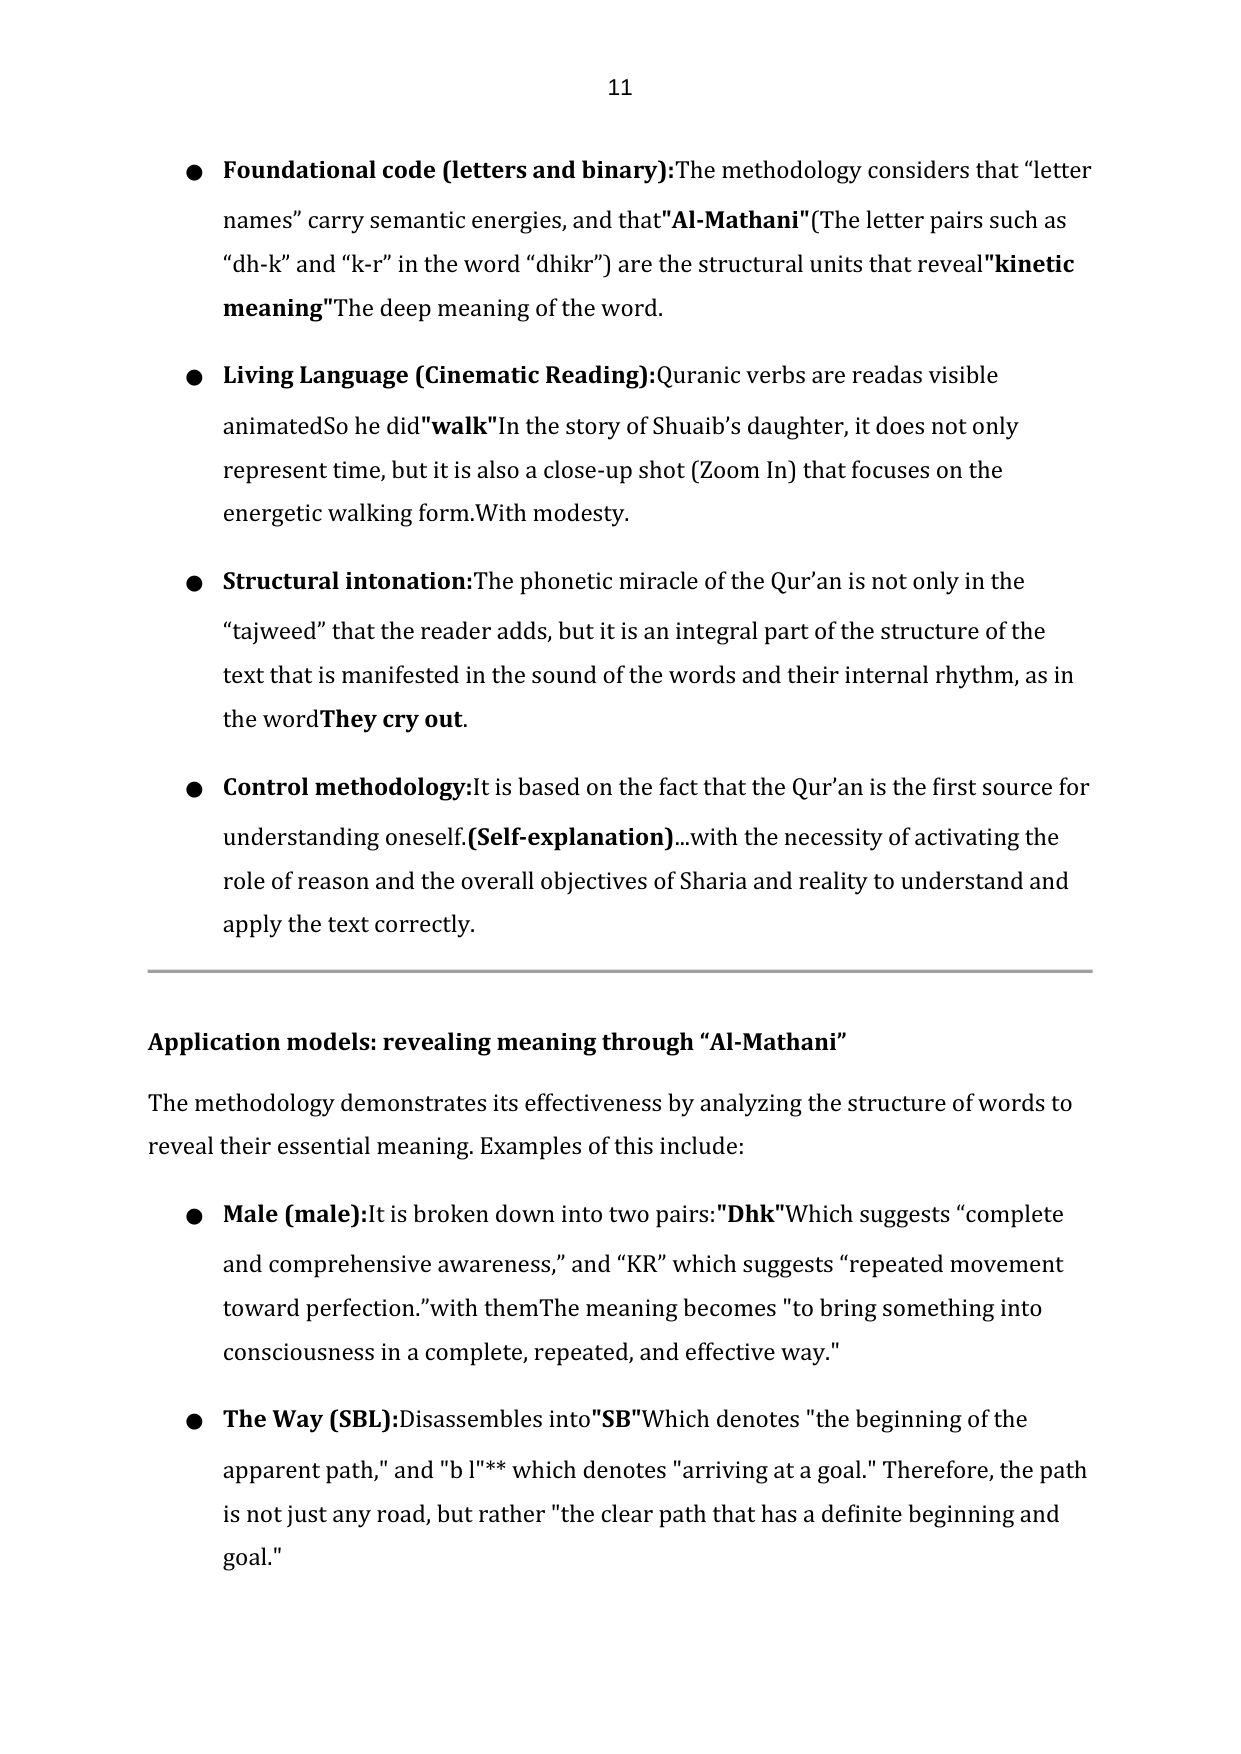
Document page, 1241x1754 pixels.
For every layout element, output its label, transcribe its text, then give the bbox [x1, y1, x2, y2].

text Application models: revealing meaning through “Al-Mathani” [148, 1027, 1093, 1056]
list Structural intonation:The phonetic miracle of the Qur’an is not only in the “tajweed” that the reader adds, but it is an integral part of the structure of the text that is manifested in the sound of the words and their internal rhythm, as in the wordThey cry out. [185, 559, 1093, 733]
text The methodology demonstrates its effectiveness by analyzing the structure of words to reveal their essential meaning. Examples of this include: [148, 1087, 1093, 1160]
list Control methodology:It is based on the fact that the Qur’an is the first source for understanding oneself.(Self-explanation)...with the necessity of activating the role of reason and the overall objectives of Sharia and reality to understand and apply the text correctly. [185, 764, 1093, 938]
list Foundational code (letters and binary):The methodology considers that “letter names” carry semantic energies, and that"Al-Mathani"(The letter pairs such as “dh-k” and “k-r” in the word “dhikr”) are the structural units that reveal"kinetic meaning"The deep meaning of the word. [185, 148, 1093, 322]
list Male (male):It is broken down into two pairs:"Dhk"Which suggests “complete and comprehensive awareness,” and “KR” which suggests “repeated movement toward perfection.”with themThe meaning becomes "to bring something into consciousness in a complete, repeated, and effective way." [185, 1192, 1093, 1366]
list The Way (SBL):Disassembles into"SB"Which denotes "the beginning of the apparent path," and "b l"** which denotes "arriving at a goal." Therefore, the path is not just any road, but rather "the clear path that has a definite beginning and goal." [185, 1397, 1093, 1571]
list Living Language (Cinematic Reading):Quranic verbs are readas visible animatedSo he did"walk"In the story of Shuaib’s daughter, it does not only represent time, but it is also a close-up shot (Zoom In) that focuses on the energetic walking form.With modesty. [185, 353, 1093, 527]
